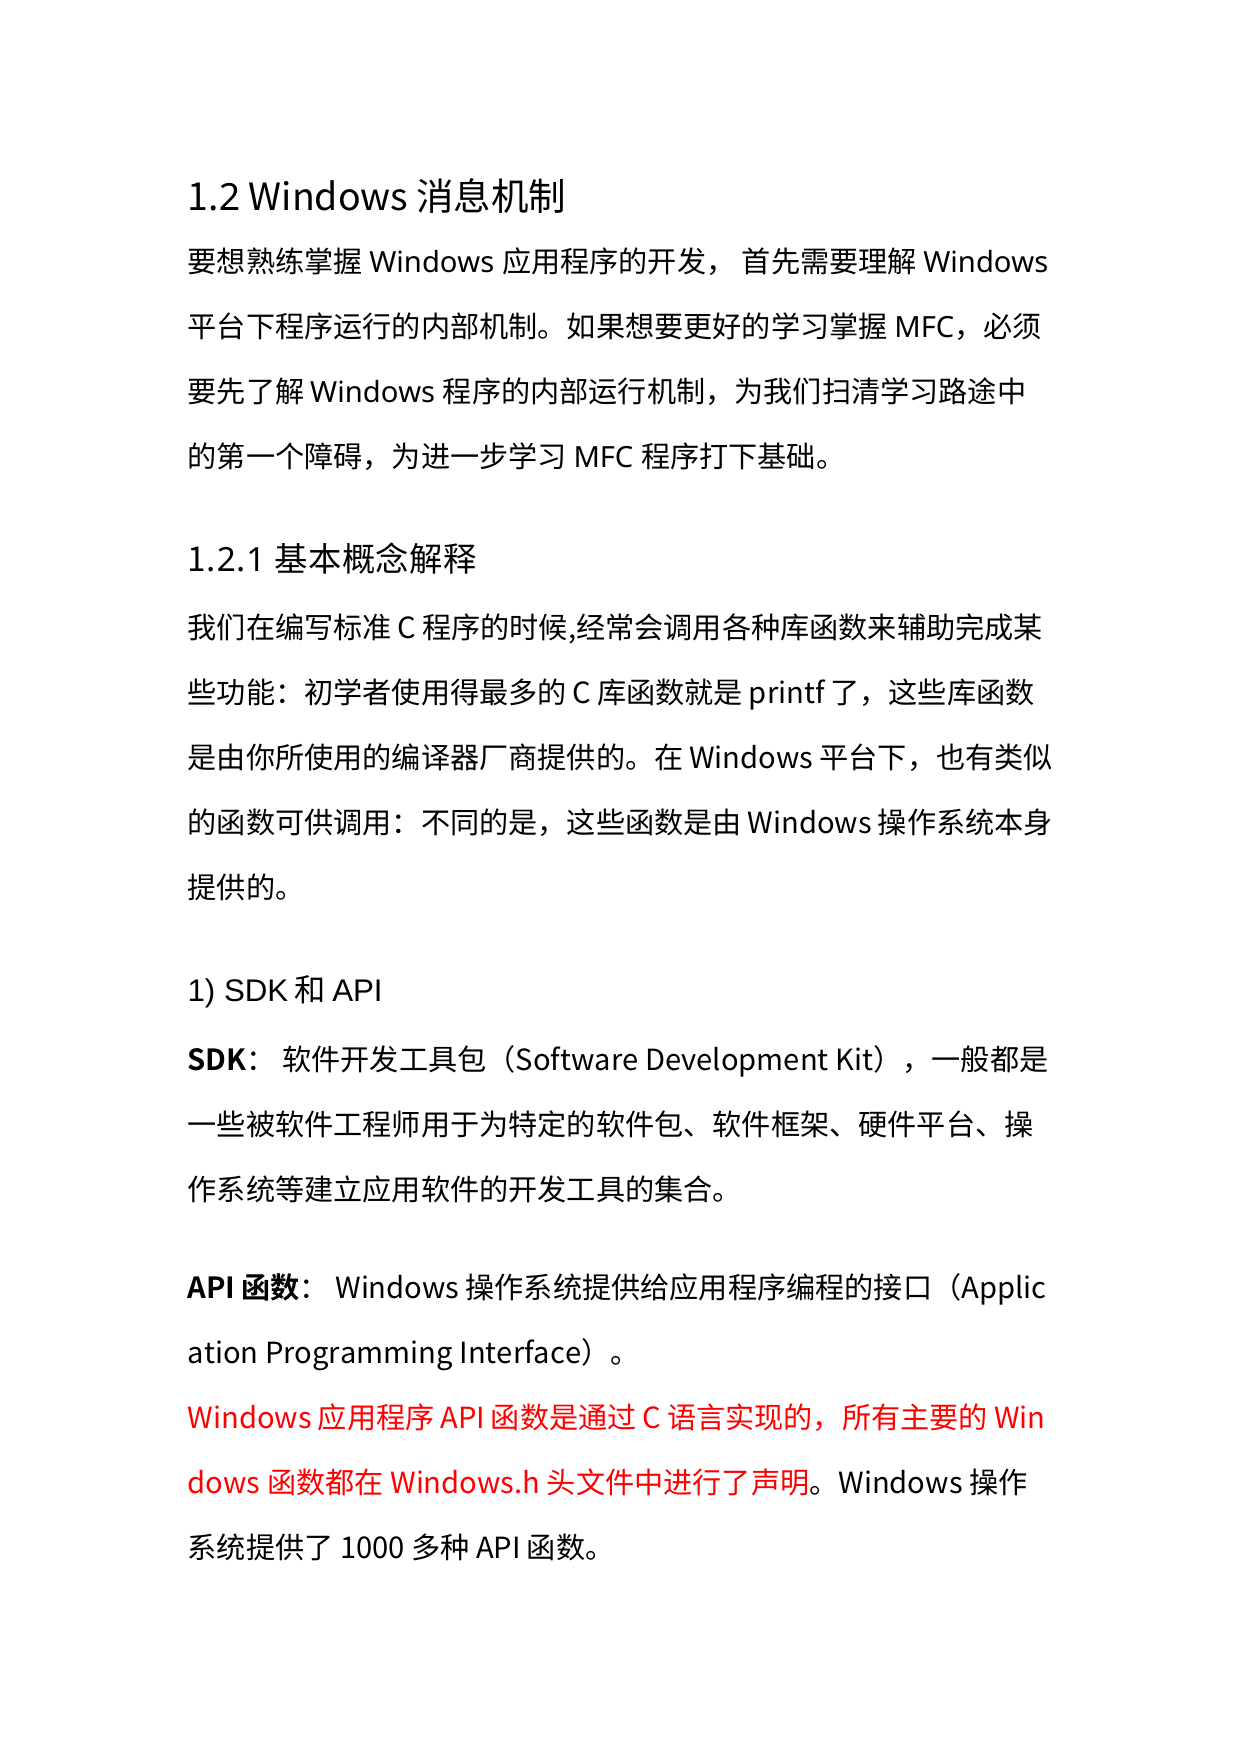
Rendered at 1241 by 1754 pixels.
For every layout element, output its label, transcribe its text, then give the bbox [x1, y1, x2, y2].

text 1.2 Windows消息机制 [187, 162, 1053, 227]
text 1) SDK和API [187, 955, 1053, 1020]
text API函数： Windows操作系统提供给应用程序编程的接口（Application Programming Interface）。 [187, 1253, 1053, 1383]
text 要想熟练掌握 Windows 应用程序的开发， 首先需要理解 Windows 平台下程序运行的内部机制。如果想要更好的学习掌握 MFC，必须要先了解Windows 程序的内部运行机制，为我们扫清学习路途中的第一个障碍，为进一步学习 MFC 程序打下基础。 [187, 227, 1053, 487]
text 我们在编写标准C程序的时候,经常会调用各种库函数来辅助完成某些功能：初学者使用得最多的C库函数就是printf了，这些库函数是由你所使用的编译器厂商提供的。在Windows平台下，也有类似的函数可供调用：不同的是，这些函数是由Windows操作系统本身提供的。 [187, 594, 1053, 919]
text Windows应用程序API函数是通过C语言实现的，所有主要的 Windows 函数都在 Windows.h 头文件中进行了声明。Windows 操作系统提供了 1000 多种 API函数。 [187, 1383, 1053, 1578]
text 1.2.1 基本概念解释 [187, 524, 1053, 589]
text SDK： 软件开发工具包（Software Development Kit），一般都是一些被软件工程师用于为特定的软件包、软件框架、硬件平台、操作系统等建立应用软件的开发工具的集合。 [187, 1026, 1053, 1221]
